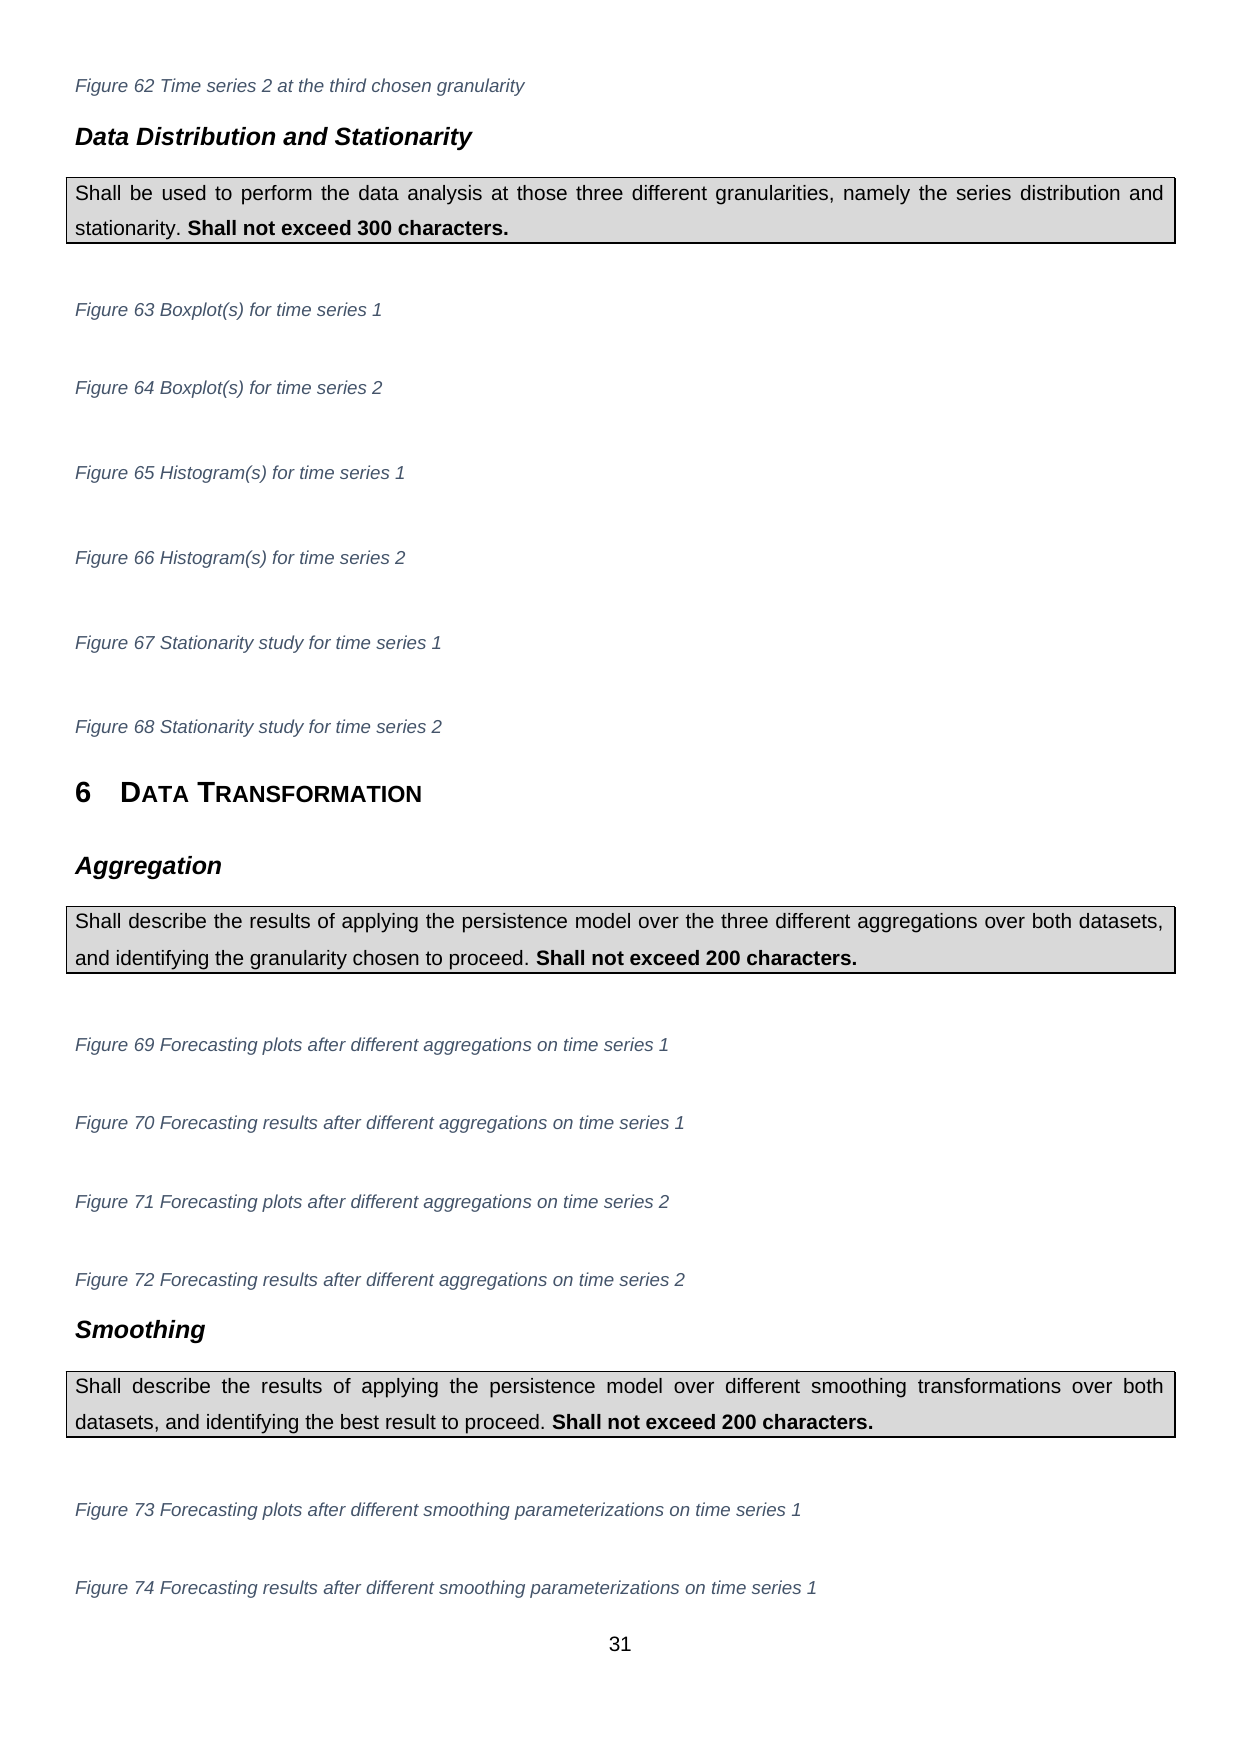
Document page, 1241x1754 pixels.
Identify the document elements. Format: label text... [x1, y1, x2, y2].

text Figure 63 Boxplot(s) for time series 1 [75, 299, 1165, 320]
subtitle Data Distribution and Stationarity [75, 122, 1165, 150]
text Figure 71 Forecasting plots after different aggregations on time series 2 [75, 1191, 1165, 1212]
text Shall describe the results of applying the persistence model over different smoothing transformations over both datasets, and identifying the best result to proceed. Shall not exceed 200 characters. [67, 1372, 1174, 1436]
text Figure 74 Forecasting results after different smoothing parameterizations on time series 1 [75, 1577, 1165, 1598]
text Figure 70 Forecasting results after different aggregations on time series 1 [75, 1112, 1165, 1134]
text Figure 62 Time series 2 at the third chosen granularity [75, 75, 1165, 97]
text Shall be used to perform the data analysis at those three different granularities, namely the series distribution and stationarity. Shall not exceed 300 characters. [67, 178, 1174, 242]
subtitle Aggregation [75, 851, 1165, 879]
text Figure 66 Histogram(s) for time series 2 [75, 547, 1165, 568]
text Figure 68 Stationarity study for time series 2 [75, 716, 1165, 738]
text Shall describe the results of applying the persistence model over the three different aggregations over both datasets, and identifying the granularity chosen to proceed. Shall not exceed 200 characters. [67, 907, 1174, 972]
text Figure 65 Histogram(s) for time series 1 [75, 462, 1165, 483]
subtitle Data Transformation [75, 775, 1165, 809]
text Figure 73 Forecasting plots after different smoothing parameterizations on time series 1 [75, 1499, 1165, 1520]
text Figure 69 Forecasting plots after different aggregations on time series 1 [75, 1034, 1165, 1055]
subtitle Smoothing [75, 1315, 1165, 1344]
text Figure 64 Boxplot(s) for time series 2 [75, 377, 1165, 399]
text Figure 67 Stationarity study for time series 1 [75, 631, 1165, 653]
text Figure 72 Forecasting results after different aggregations on time series 2 [75, 1269, 1165, 1290]
